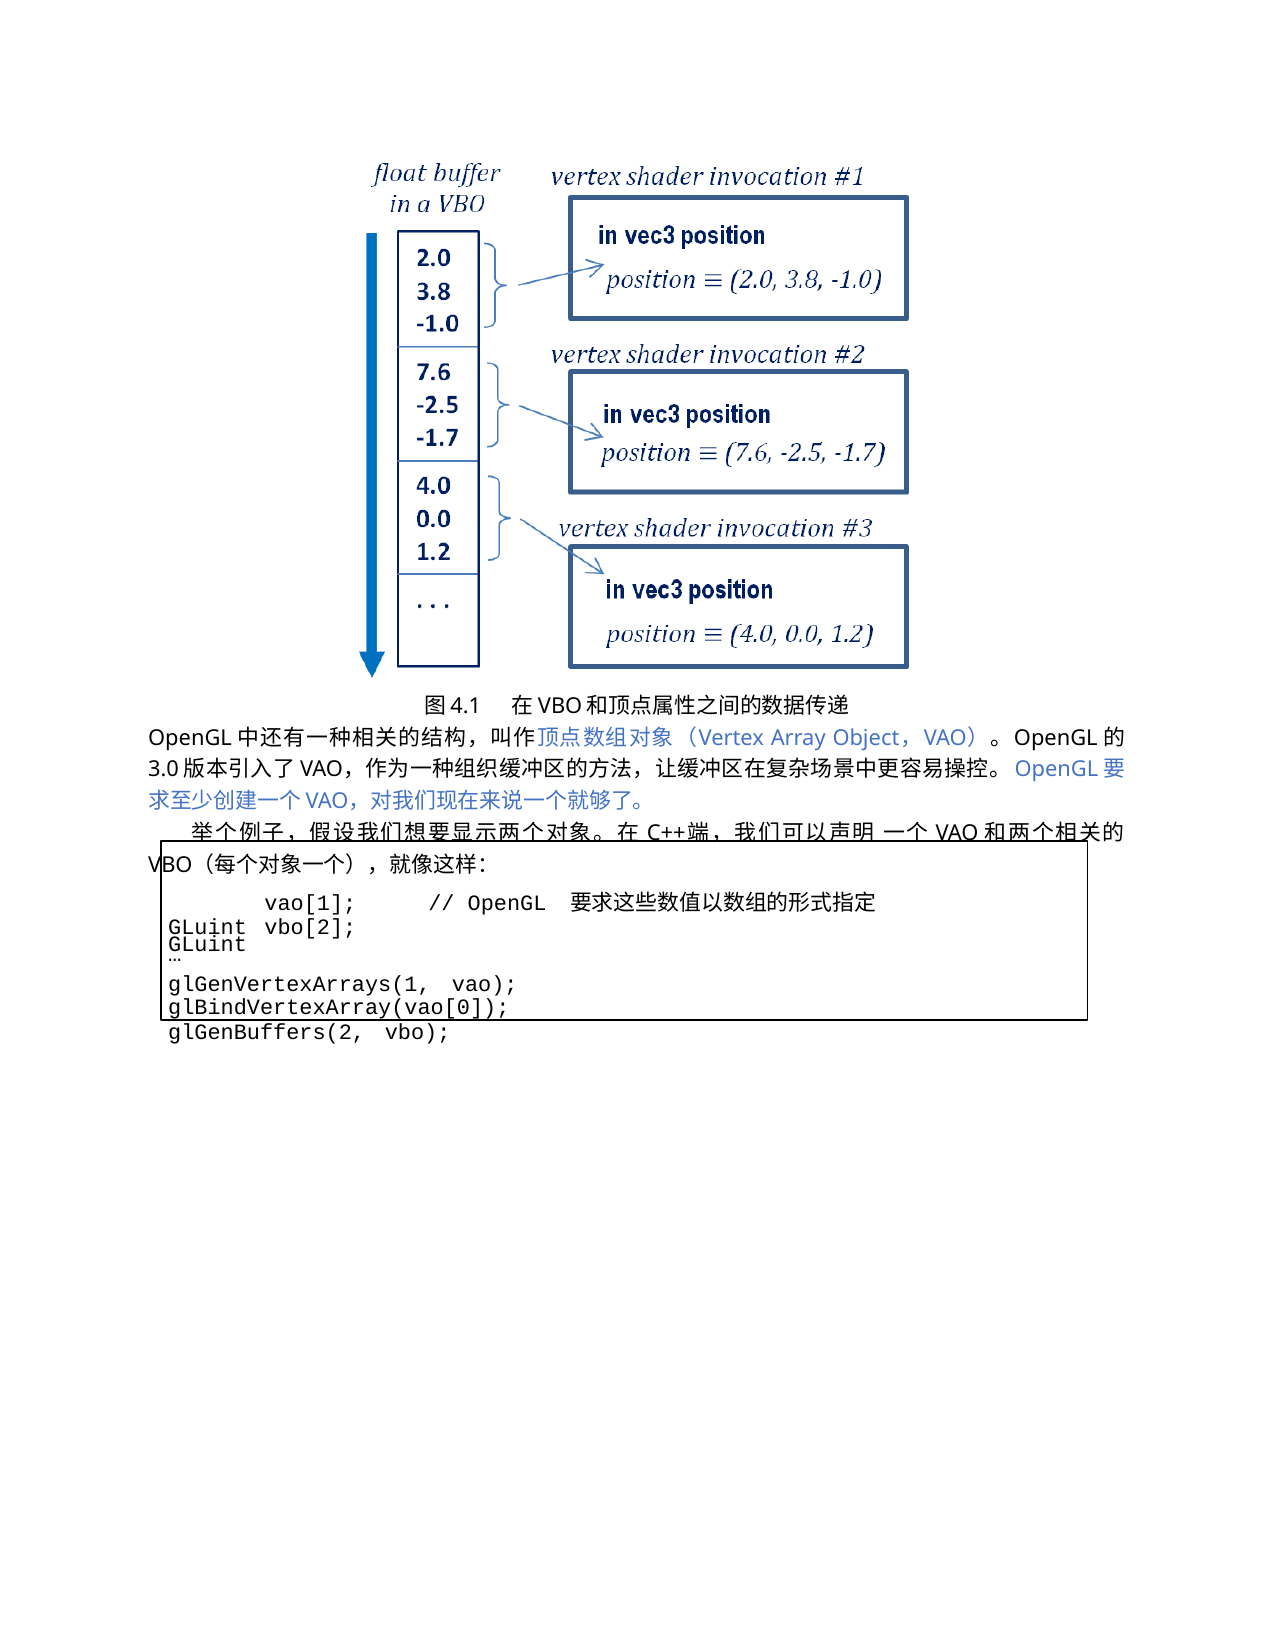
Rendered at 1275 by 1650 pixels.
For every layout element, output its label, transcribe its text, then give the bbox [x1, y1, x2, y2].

text 图4.1 在VBO和顶点属性之间的数据传递 [148, 688, 1125, 719]
picture [350, 154, 923, 688]
text 举个例子，假设我们想要显示两个对象。在C++端，我们可以声明 一个VAO和两个相关的VBO（每个对象一个），就像这样： [148, 815, 1125, 878]
text OpenGL中还有一种相关的结构，叫作顶点数组对象（Vertex Array Object，VAO）。OpenGL的3.0版本引入了VAO，作为一种组织缓冲区的方法，让缓冲区在复杂场景中更容易操控。OpenGL要求至少创建一个VAO，对我们现在来说一个就够了。 [148, 719, 1125, 815]
